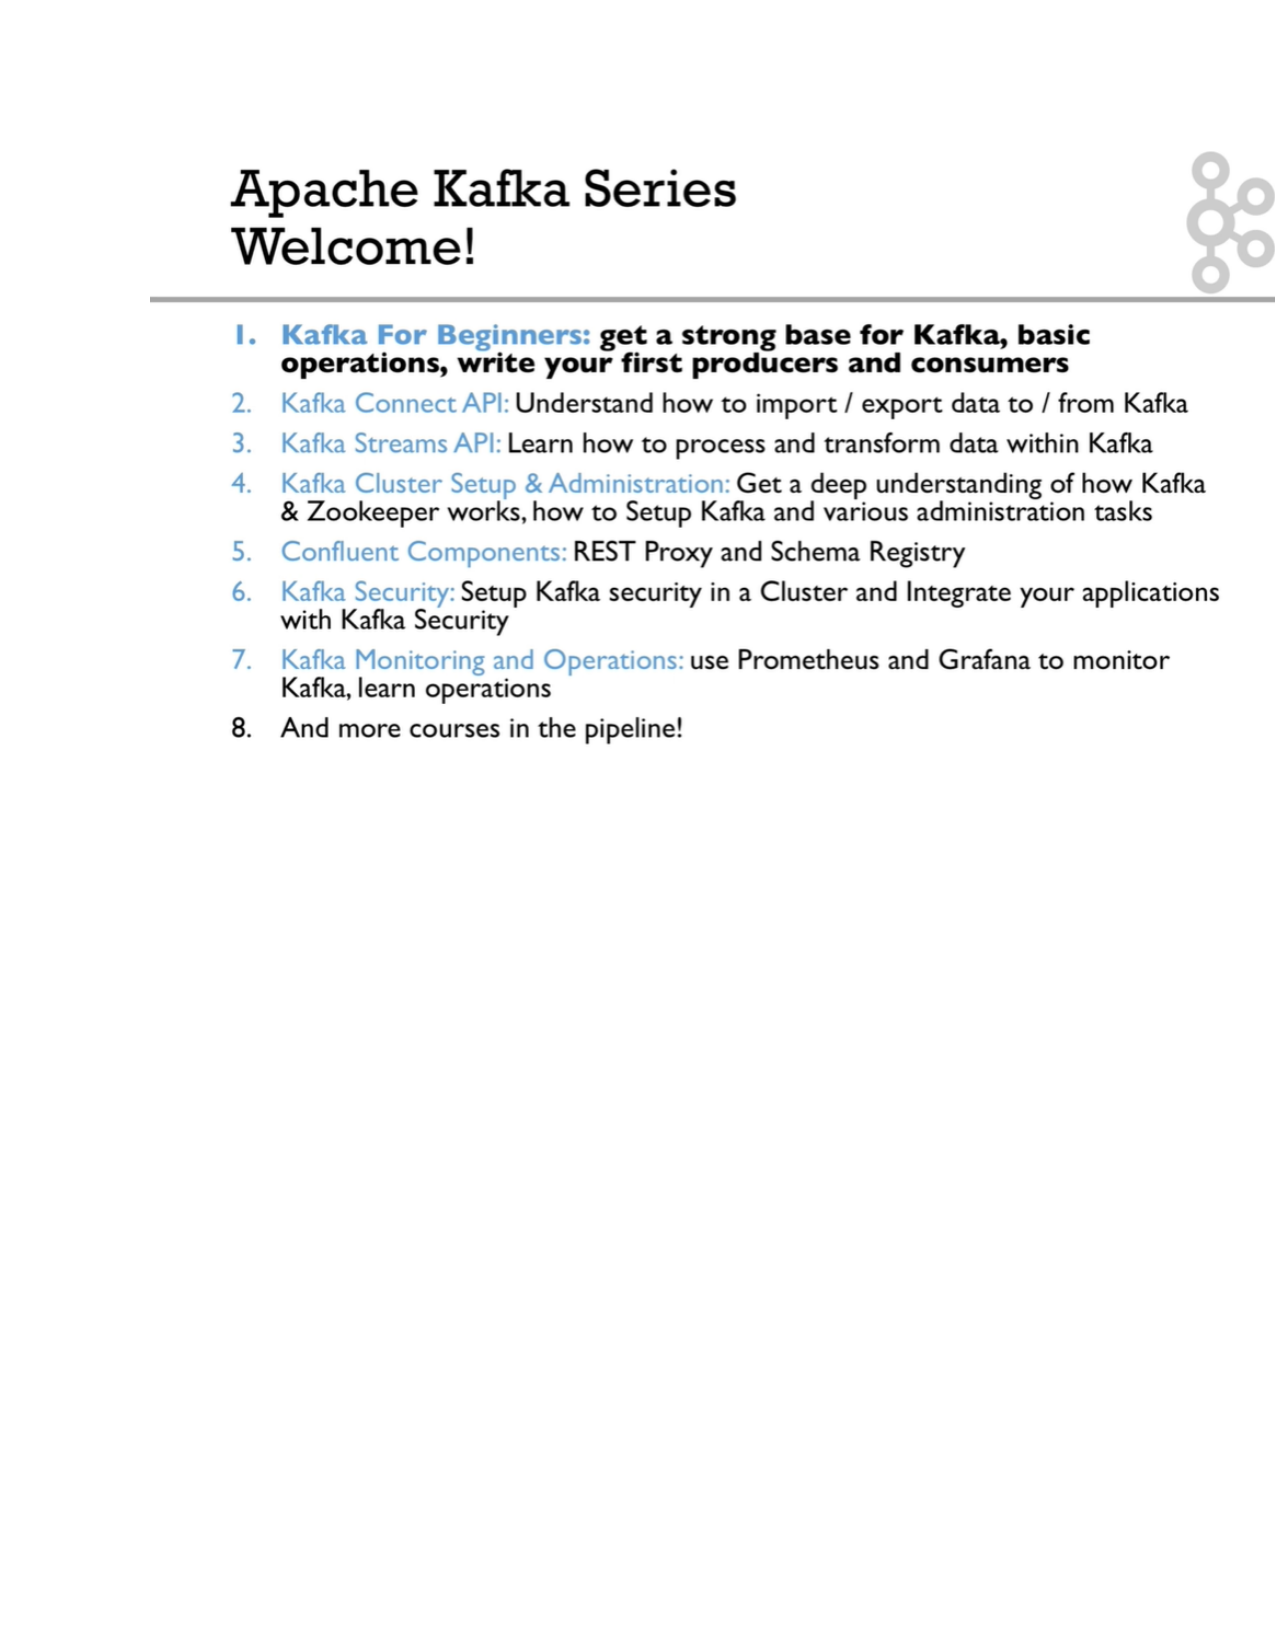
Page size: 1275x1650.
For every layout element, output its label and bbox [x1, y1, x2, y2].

picture [150, 150, 1275, 773]
